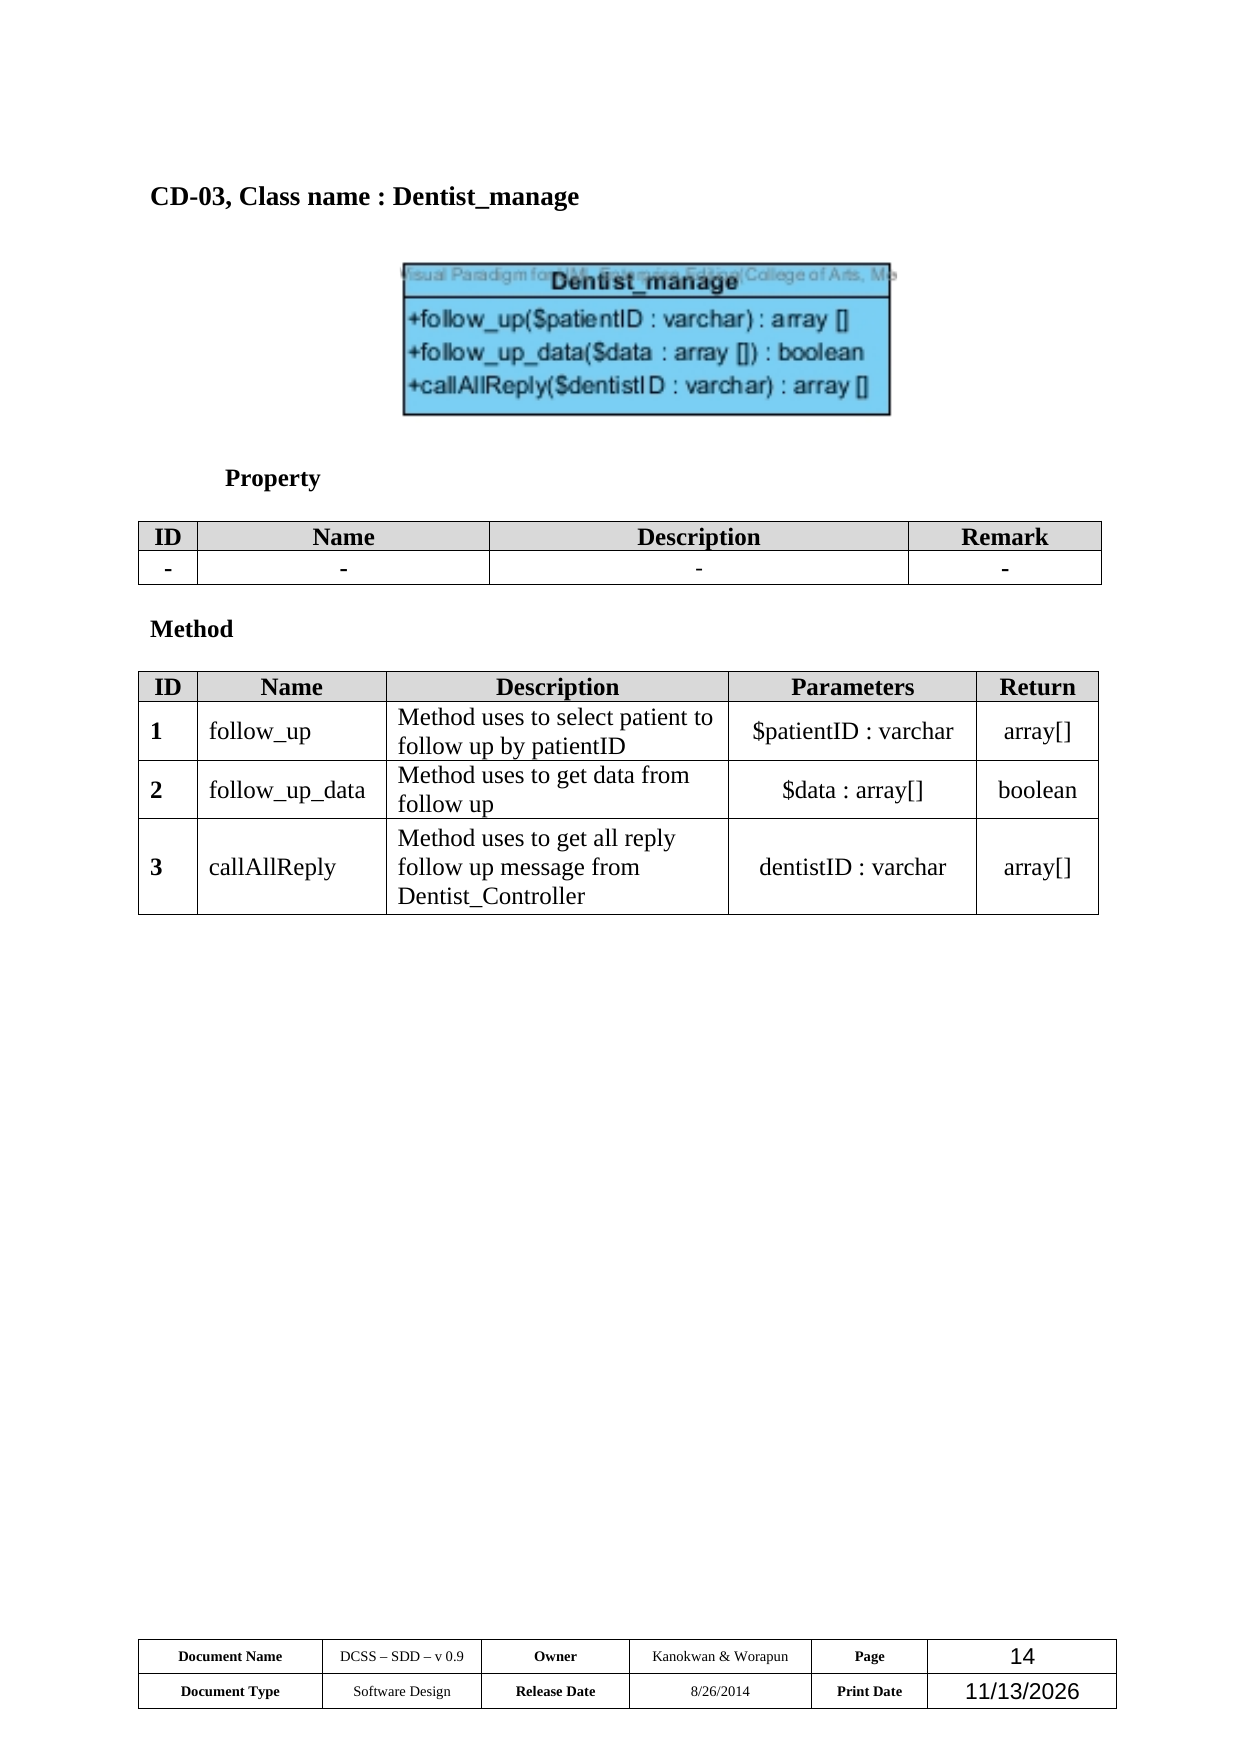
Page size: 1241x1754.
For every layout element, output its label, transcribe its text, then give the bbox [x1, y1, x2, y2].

text CD-03, Class name : Dentist_manage [150, 180, 1090, 211]
table_cell - [909, 551, 1101, 584]
table_cell Method uses to get all reply follow up message from Dentist_Controller [387, 819, 728, 914]
table_cell dentistID : varchar [729, 819, 976, 914]
picture [399, 260, 898, 423]
table_cell boolean [977, 761, 1098, 818]
table_cell $patientID : varchar [729, 702, 976, 759]
text Method [150, 614, 1090, 642]
table_header ID [139, 522, 197, 550]
table_cell follow_up_data [198, 761, 386, 818]
table_cell - [198, 551, 489, 584]
table_cell 1 [139, 702, 197, 759]
table_header Name [198, 522, 489, 550]
table_cell $data : array[] [729, 761, 976, 818]
table_header Remark [909, 522, 1101, 550]
table_cell follow_up [198, 702, 386, 759]
table_header Description [387, 672, 728, 701]
table_cell 2 [139, 761, 197, 818]
table_cell array[] [977, 702, 1098, 759]
table_header Return [977, 672, 1098, 701]
text Property [150, 463, 1090, 492]
table_header Description [490, 522, 908, 550]
table_cell array[] [977, 819, 1098, 914]
table_header Parameters [729, 672, 976, 701]
table_cell Method uses to get data from follow up [387, 761, 728, 818]
table_cell - [490, 551, 908, 584]
table_cell - [139, 551, 197, 584]
table_header Name [198, 672, 386, 701]
table_header ID [139, 672, 197, 701]
table_cell Method uses to select patient to follow up by patientID [387, 702, 728, 759]
table_cell callAllReply [198, 819, 386, 914]
table_cell 3 [139, 819, 197, 914]
